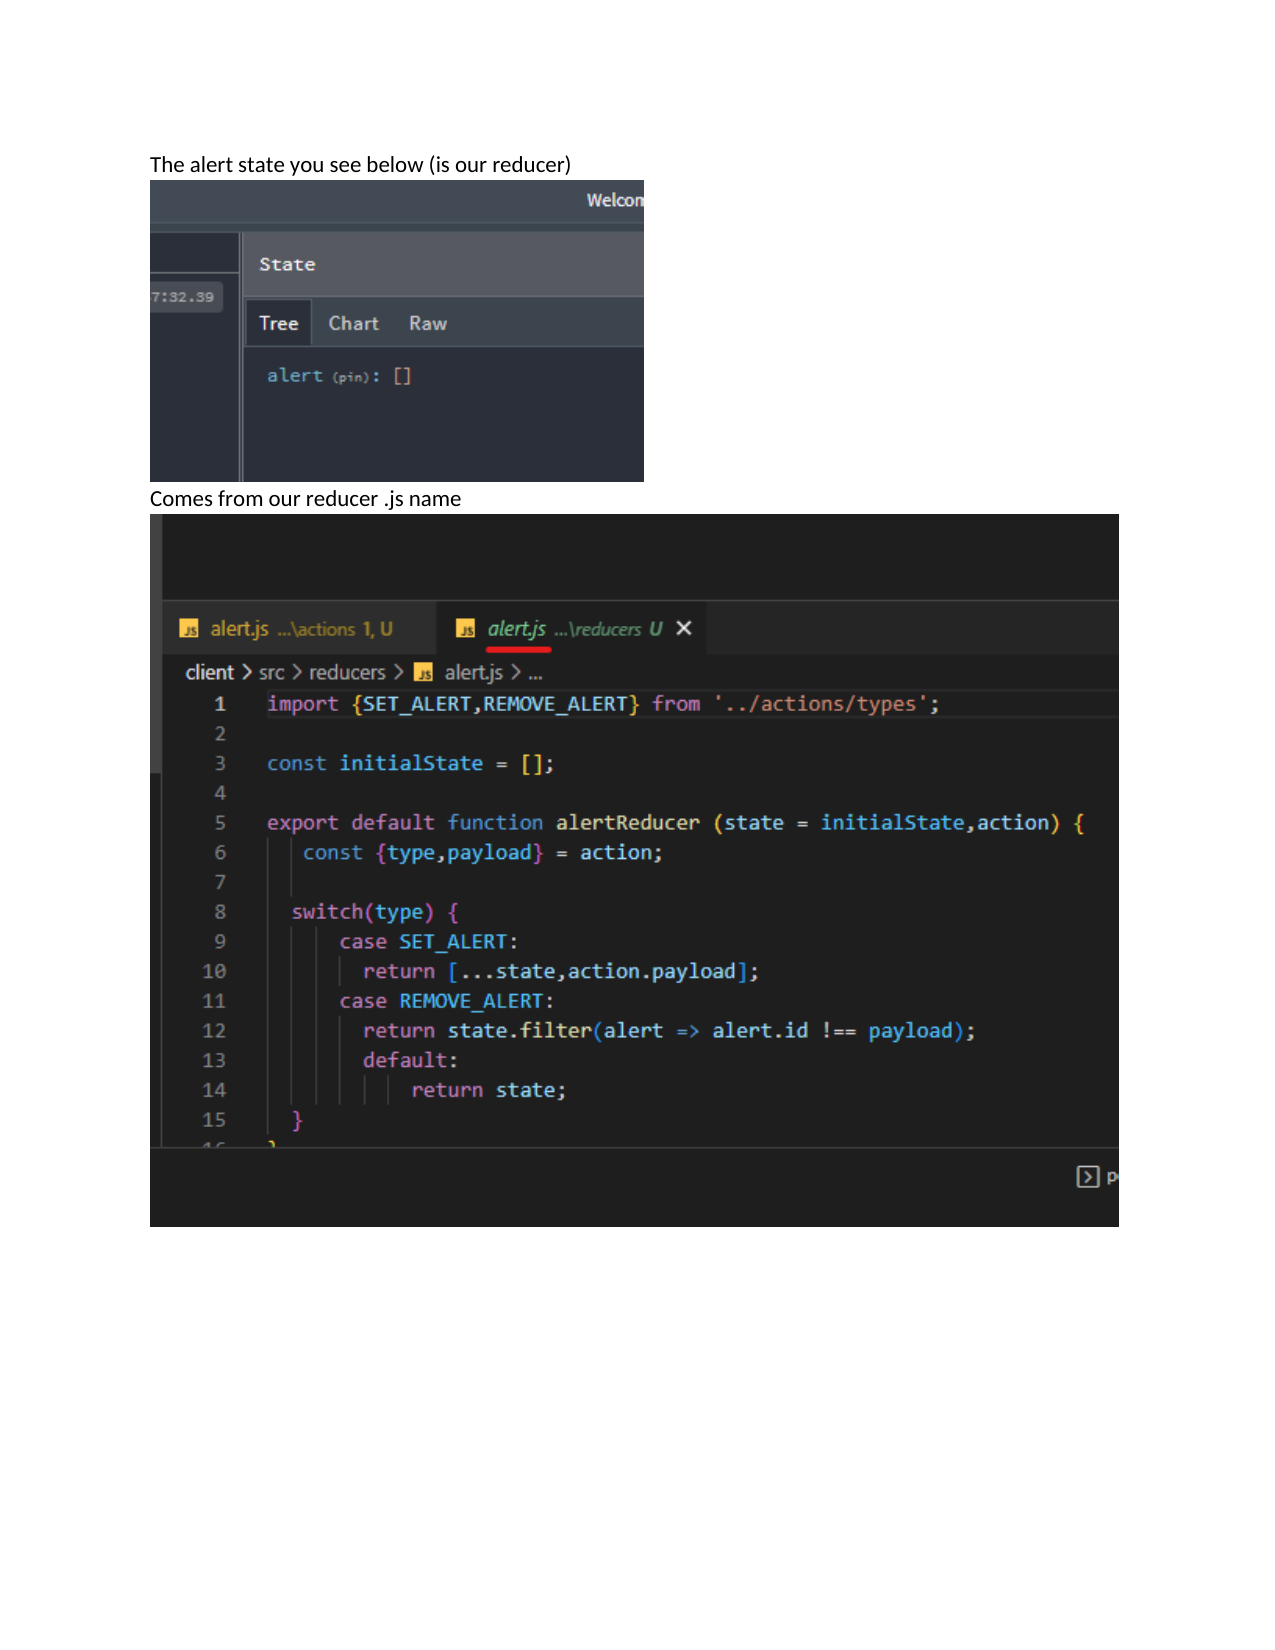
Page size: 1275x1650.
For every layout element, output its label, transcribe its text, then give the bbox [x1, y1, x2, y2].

picture [150, 180, 644, 482]
picture [150, 514, 1119, 1227]
